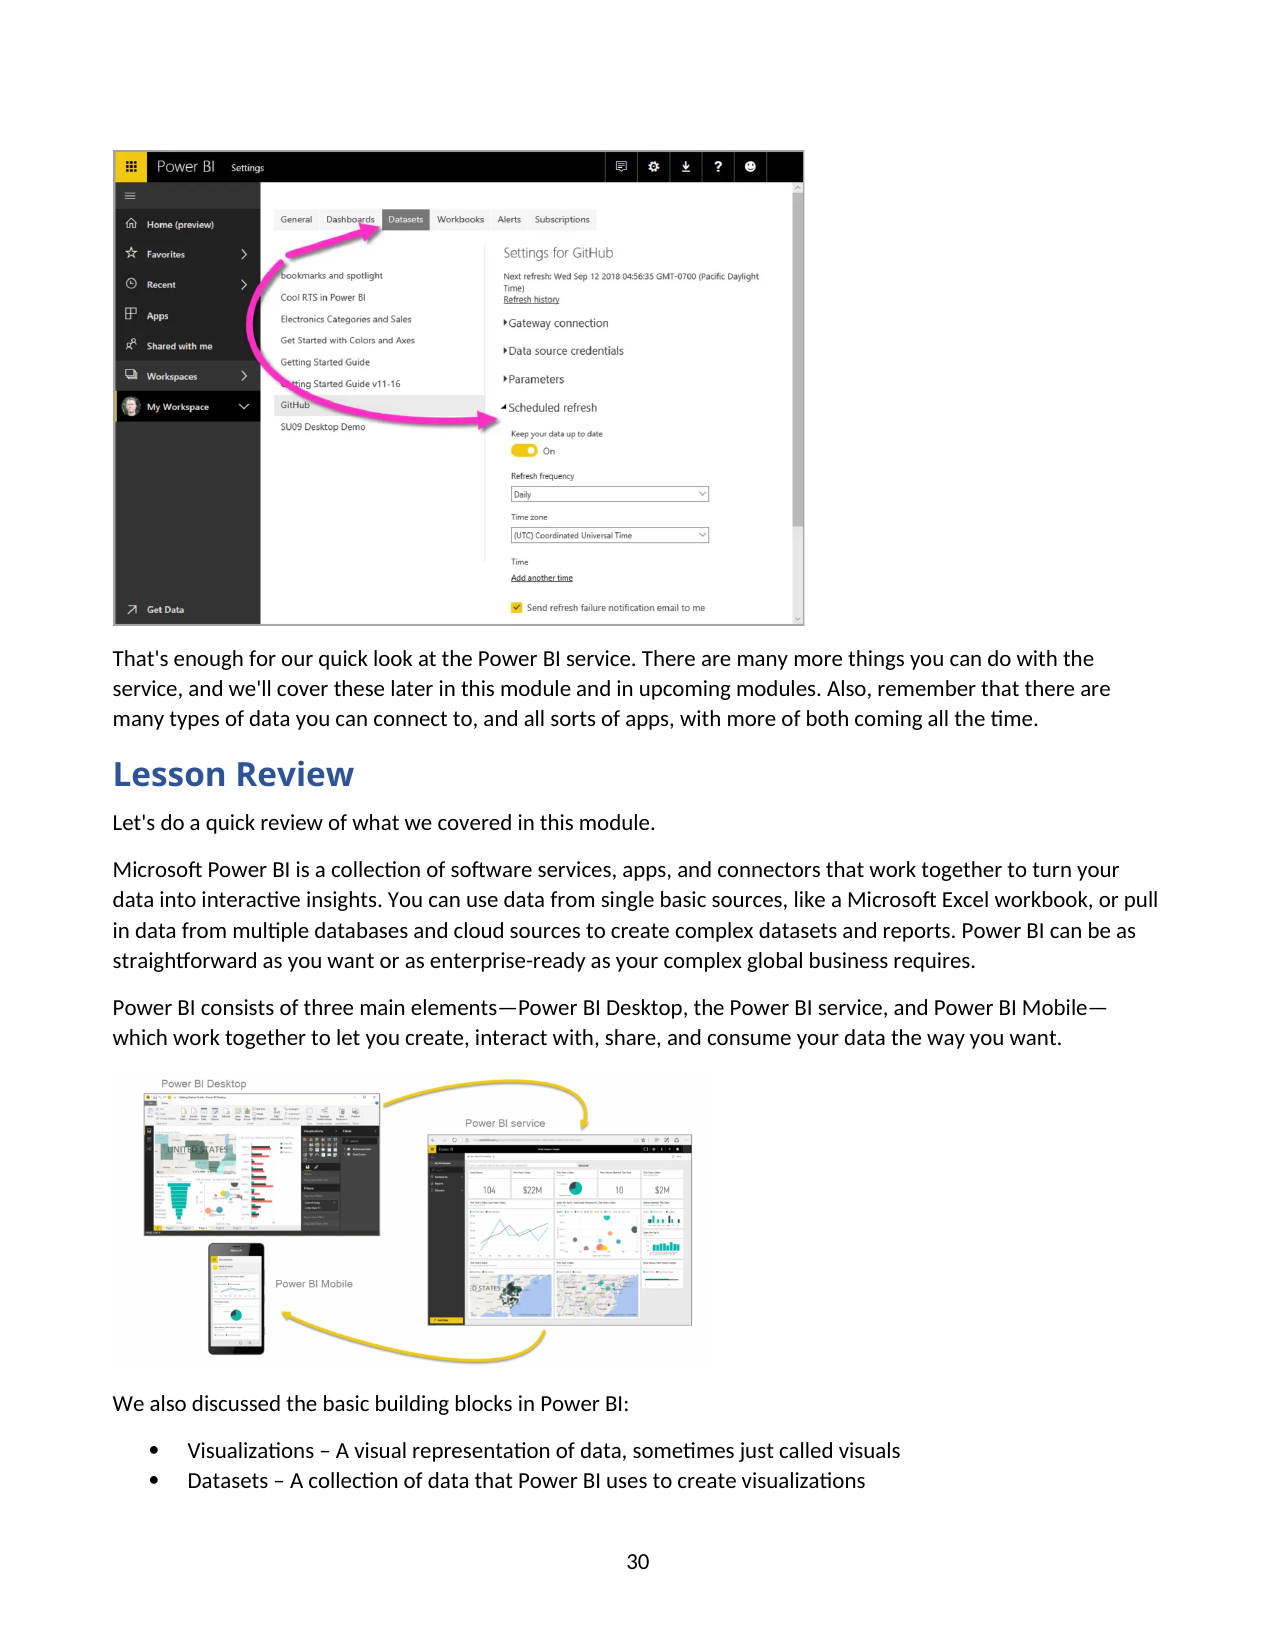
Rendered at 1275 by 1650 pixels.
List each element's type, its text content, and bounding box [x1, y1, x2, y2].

list Visualizations – A visual representation of data, sometimes just called visuals [150, 1436, 1162, 1464]
text Power BI consists of three main elements—Power BI Desktop, the Power BI service, and Power BI Mobile—which work together to let you create, interact with, share, and consume your data the way you want. [112, 993, 1162, 1051]
text We also discussed the basic building blocks in Power BI: [112, 1389, 1162, 1417]
subtitle Lesson Review [112, 751, 1162, 797]
picture [112, 1070, 713, 1370]
text Microsoft Power BI is a collection of software services, apps, and connectors that work together to turn your data into interactive insights. You can use data from single basic sources, like a Microsoft Excel workbook, or pull in data from multiple databases and cloud sources to create complex datasets and reports. Power BI can be as straightforward as you want or as enterprise-ready as your complex global business requires. [112, 855, 1162, 974]
text Let's do a quick review of what we covered in this module. [112, 808, 1162, 837]
picture [112, 150, 805, 626]
text That's enough for our quick look at the Power BI service. There are many more things you can do with the service, and we'll cover these later in this module and in upcoming modules. Also, remember that there are many types of data you can connect to, and all sorts of apps, with more of both coming all the time. [112, 644, 1162, 732]
list Datasets – A collection of data that Power BI uses to create visualizations [150, 1466, 1162, 1494]
